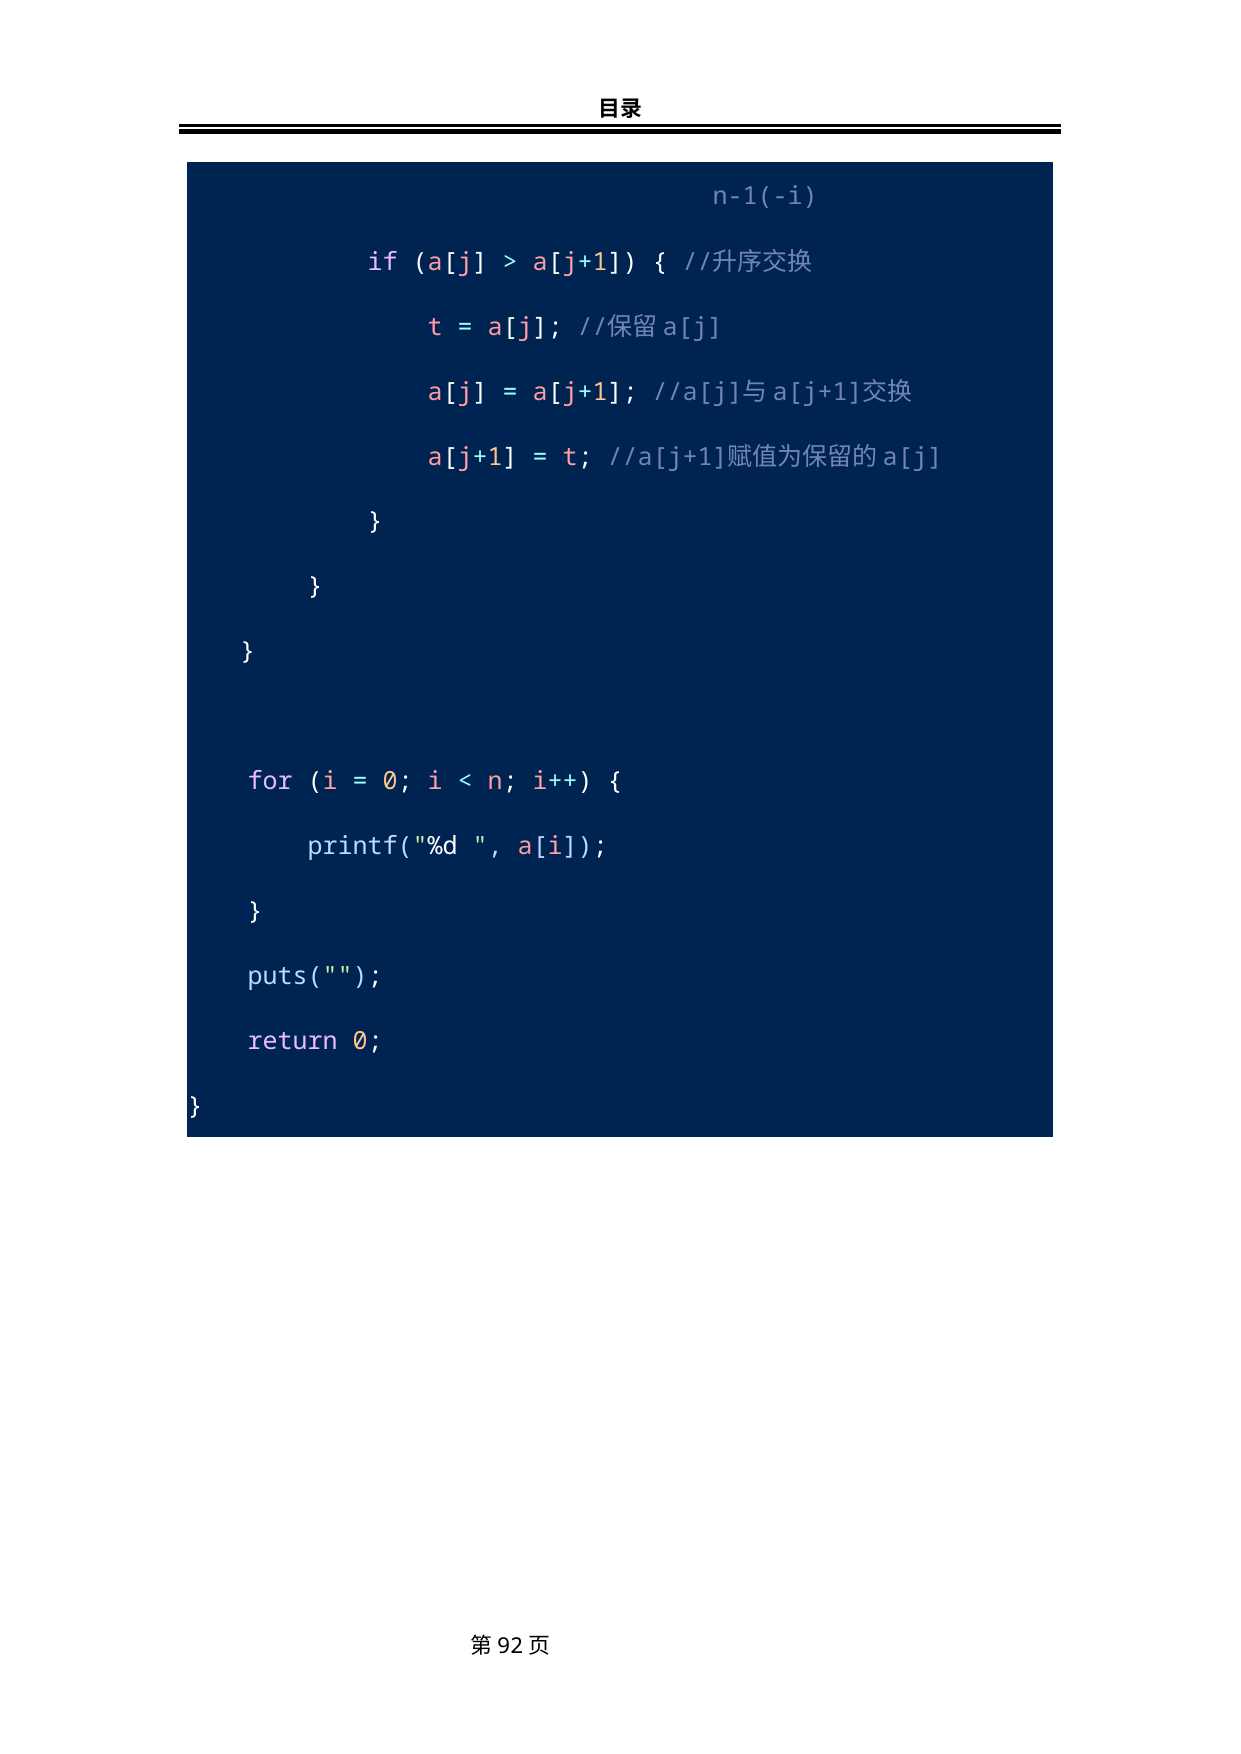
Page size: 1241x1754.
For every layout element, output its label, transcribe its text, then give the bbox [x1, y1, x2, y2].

text n-1(-i) [187, 162, 1053, 227]
text a[j+1] = t; //a[j+1]赋值为保留的a[j] [187, 422, 1053, 487]
text } [187, 552, 1053, 617]
text if (a[j] > a[j+1]) { //升序交换 [187, 227, 1053, 292]
text } [187, 487, 1053, 552]
text printf("%d ", a[i]); [187, 812, 1053, 877]
text puts(""); [187, 942, 1053, 1007]
text } [187, 1072, 1053, 1137]
text } [187, 617, 1053, 682]
text a[j] = a[j+1]; //a[j]与a[j+1]交换 [187, 357, 1053, 422]
text return 0; [187, 1007, 1053, 1072]
text } [187, 877, 1053, 942]
text for (i = 0; i < n; i++) { [187, 747, 1053, 812]
text t = a[j]; //保留a[j] [187, 292, 1053, 357]
